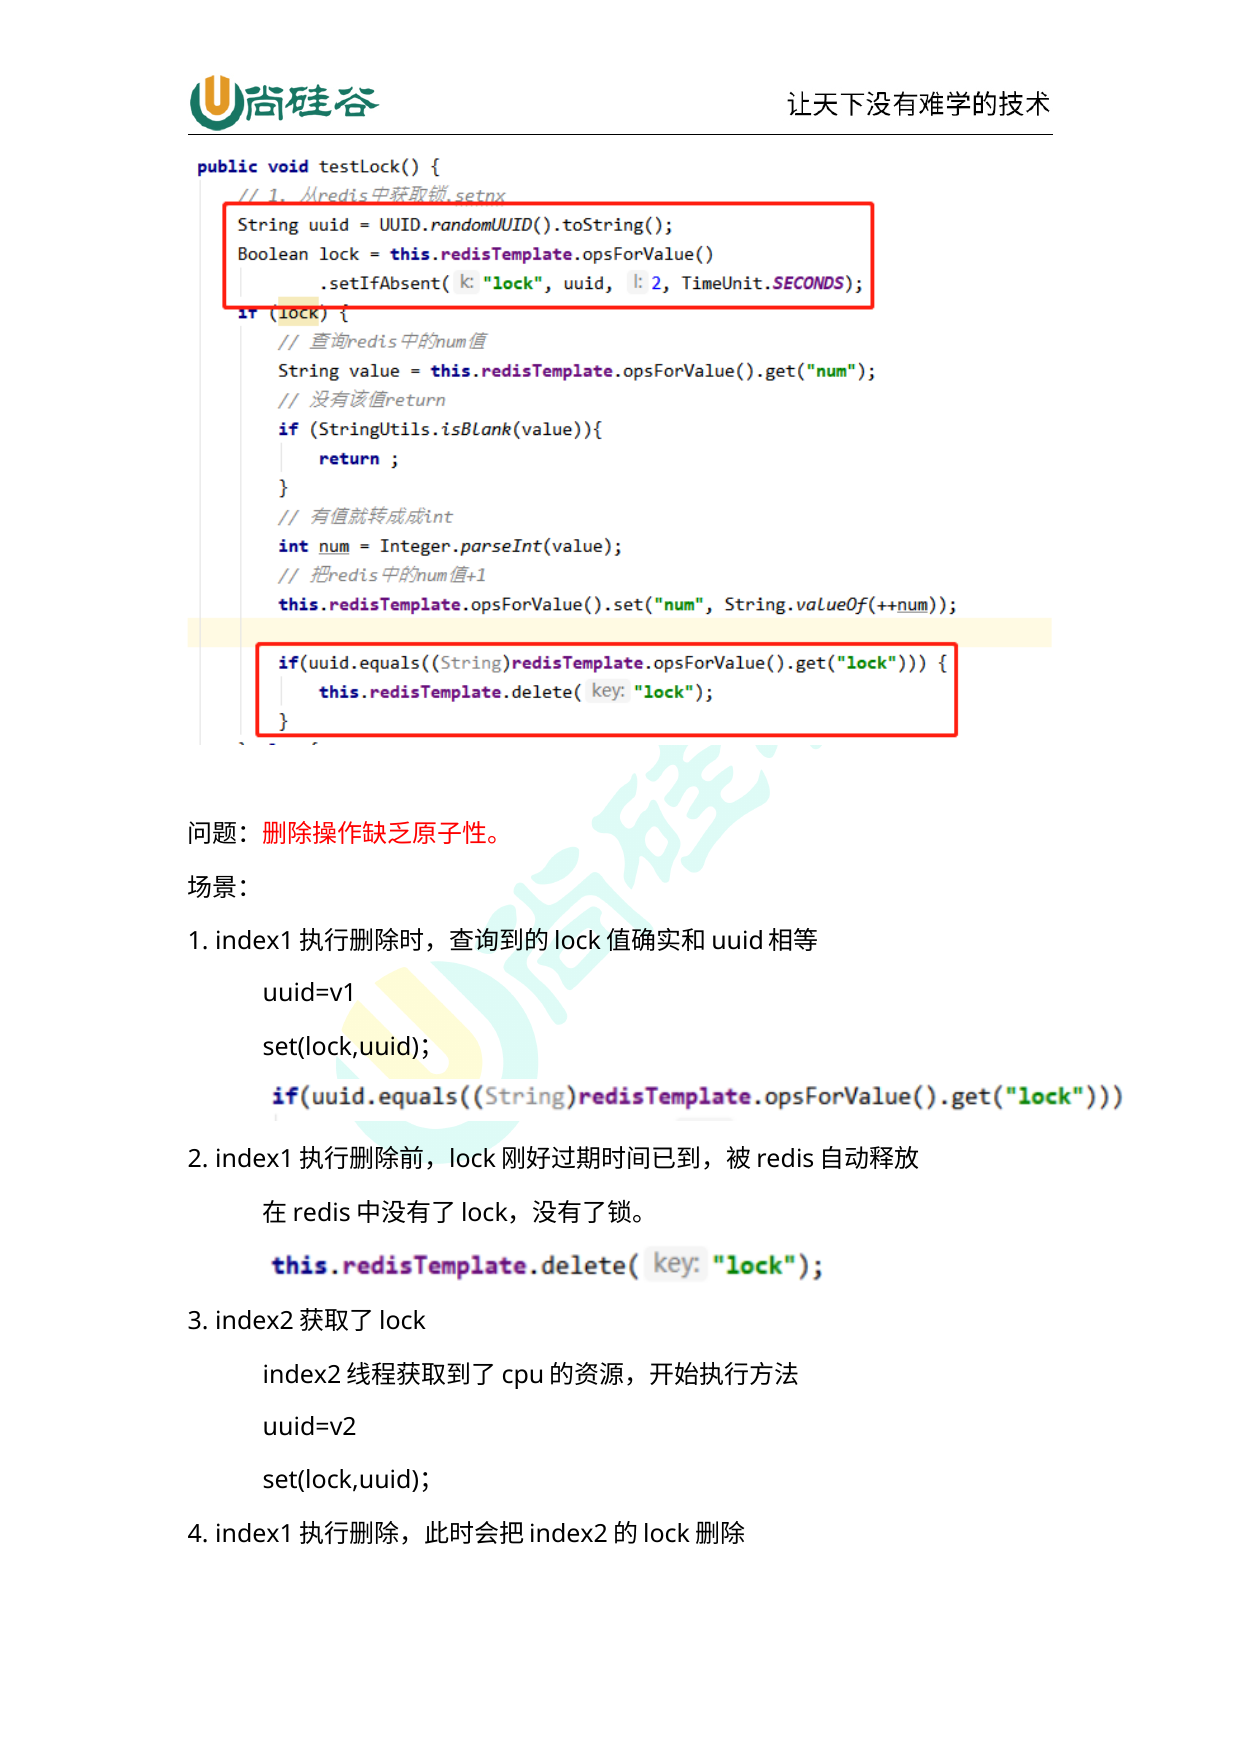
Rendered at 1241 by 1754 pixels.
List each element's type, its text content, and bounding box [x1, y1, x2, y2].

picture [187, 156, 1052, 745]
list index1执行删除，此时会把index2的lock删除 [187, 1514, 1053, 1550]
text uuid=v1 [187, 974, 1053, 1008]
text 场景： [187, 867, 1053, 903]
text set(lock,uuid)； [187, 1460, 1053, 1496]
text uuid=v2 [187, 1408, 1053, 1442]
list index2获取了lock [187, 1301, 1053, 1337]
list index1执行删除时，查询到的lock值确实和uuid相等 [187, 921, 1053, 957]
picture [262, 1079, 1128, 1121]
text 问题：删除操作缺乏原子性。 [187, 813, 1053, 849]
text set(lock,uuid)； [187, 1026, 1053, 1062]
text 在redis中没有了lock，没有了锁。 [187, 1192, 1053, 1228]
text index2线程获取到了cpu的资源，开始执行方法 [187, 1354, 1053, 1391]
picture [262, 1245, 855, 1284]
list index1执行删除前，lock刚好过期时间已到，被redis自动释放 [187, 1138, 1053, 1174]
picture [187, 73, 1053, 132]
